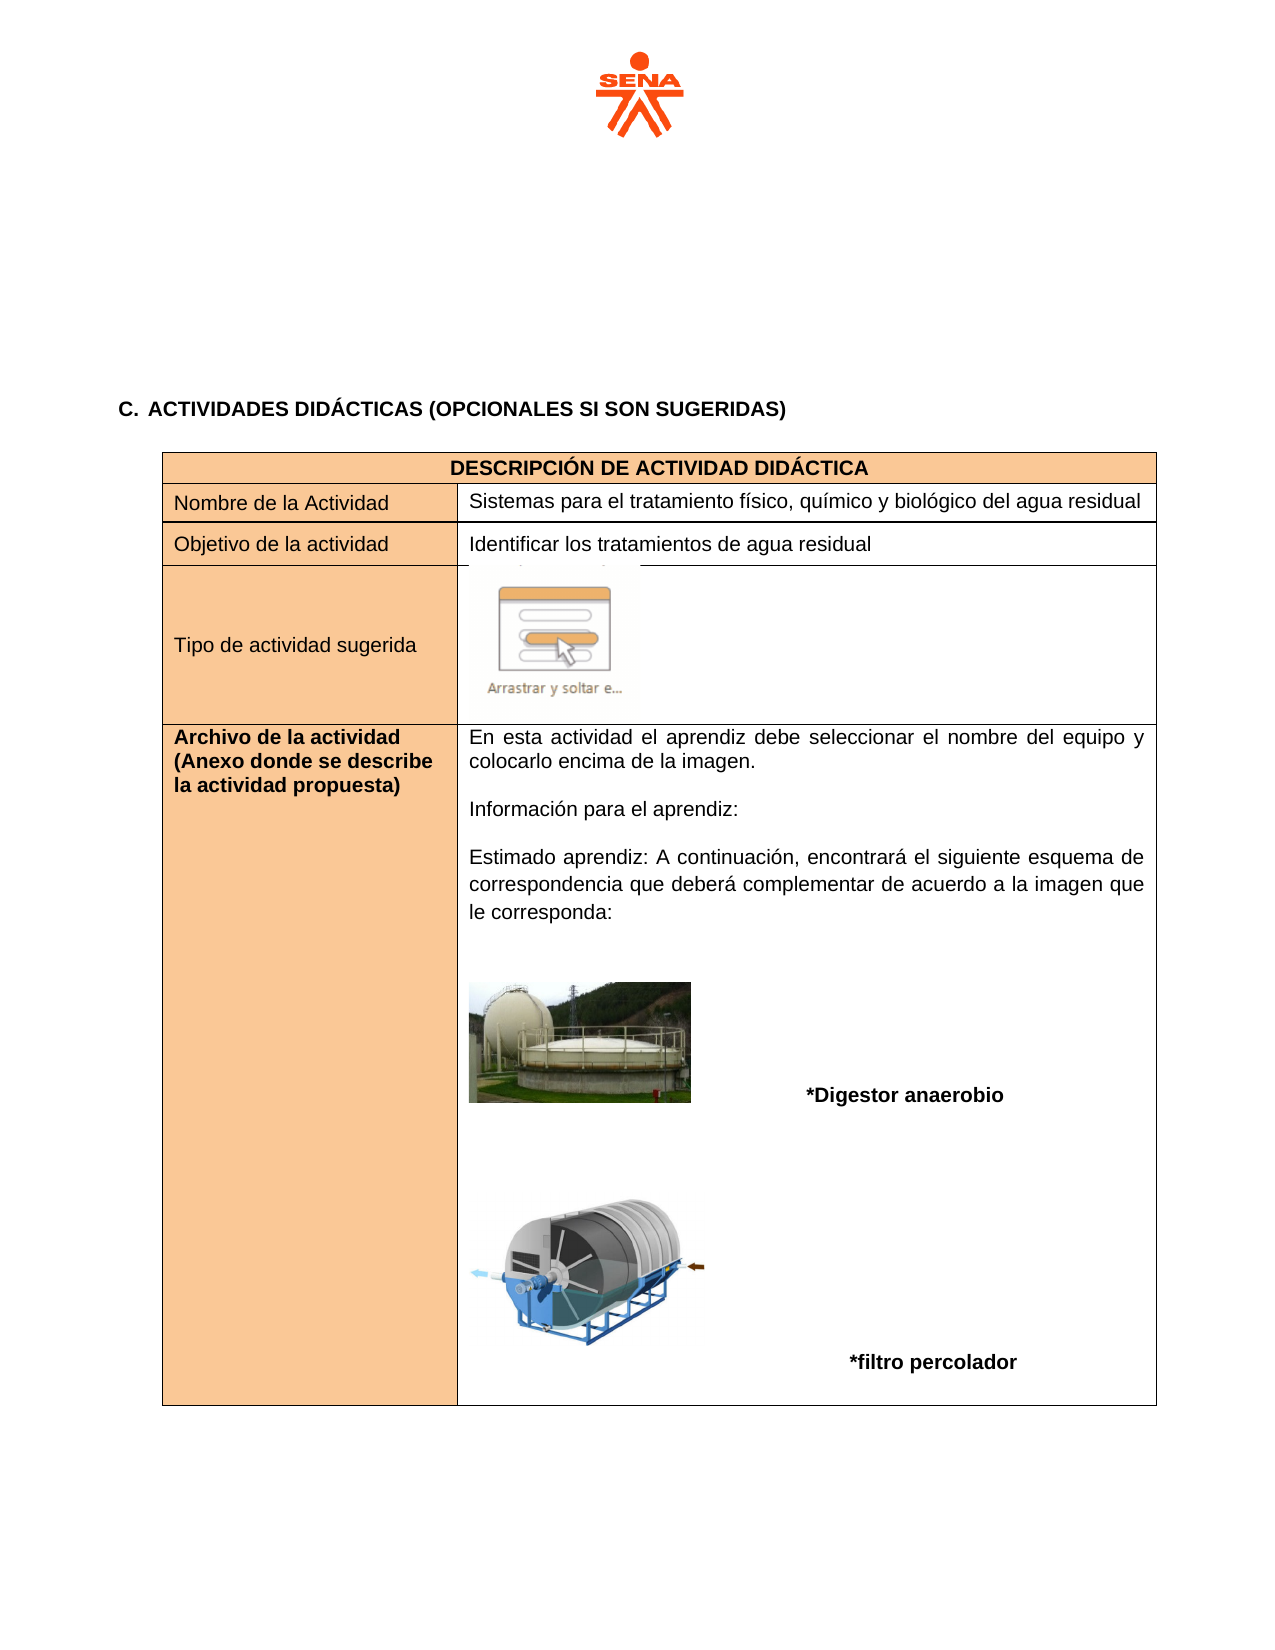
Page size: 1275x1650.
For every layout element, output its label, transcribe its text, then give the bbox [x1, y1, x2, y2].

table_cell Nombre de la Actividad [163, 484, 457, 521]
table_cell Identificar los tratamientos de agua residual [458, 523, 1156, 565]
picture [468, 565, 641, 724]
table_cell [458, 566, 468, 724]
picture [468, 1192, 705, 1346]
picture [585, 48, 690, 142]
table_header DESCRIPCIÓN DE ACTIVIDAD DIDÁCTICA [163, 453, 1156, 483]
picture [468, 982, 691, 1103]
table_cell [641, 566, 1156, 724]
table_cell Tipo de actividad sugerida [163, 566, 457, 724]
table_cell Sistemas para el tratamiento físico, químico y biológico del agua residual [458, 484, 1156, 521]
table_cell Archivo de la actividad (Anexo donde se describe la actividad propuesta) [163, 725, 457, 1405]
table_cell Objetivo de la actividad [163, 523, 457, 565]
list ACTIVIDADES DIDÁCTICAS (OPCIONALES SI SON SUGERIDAS) [118, 397, 1157, 421]
